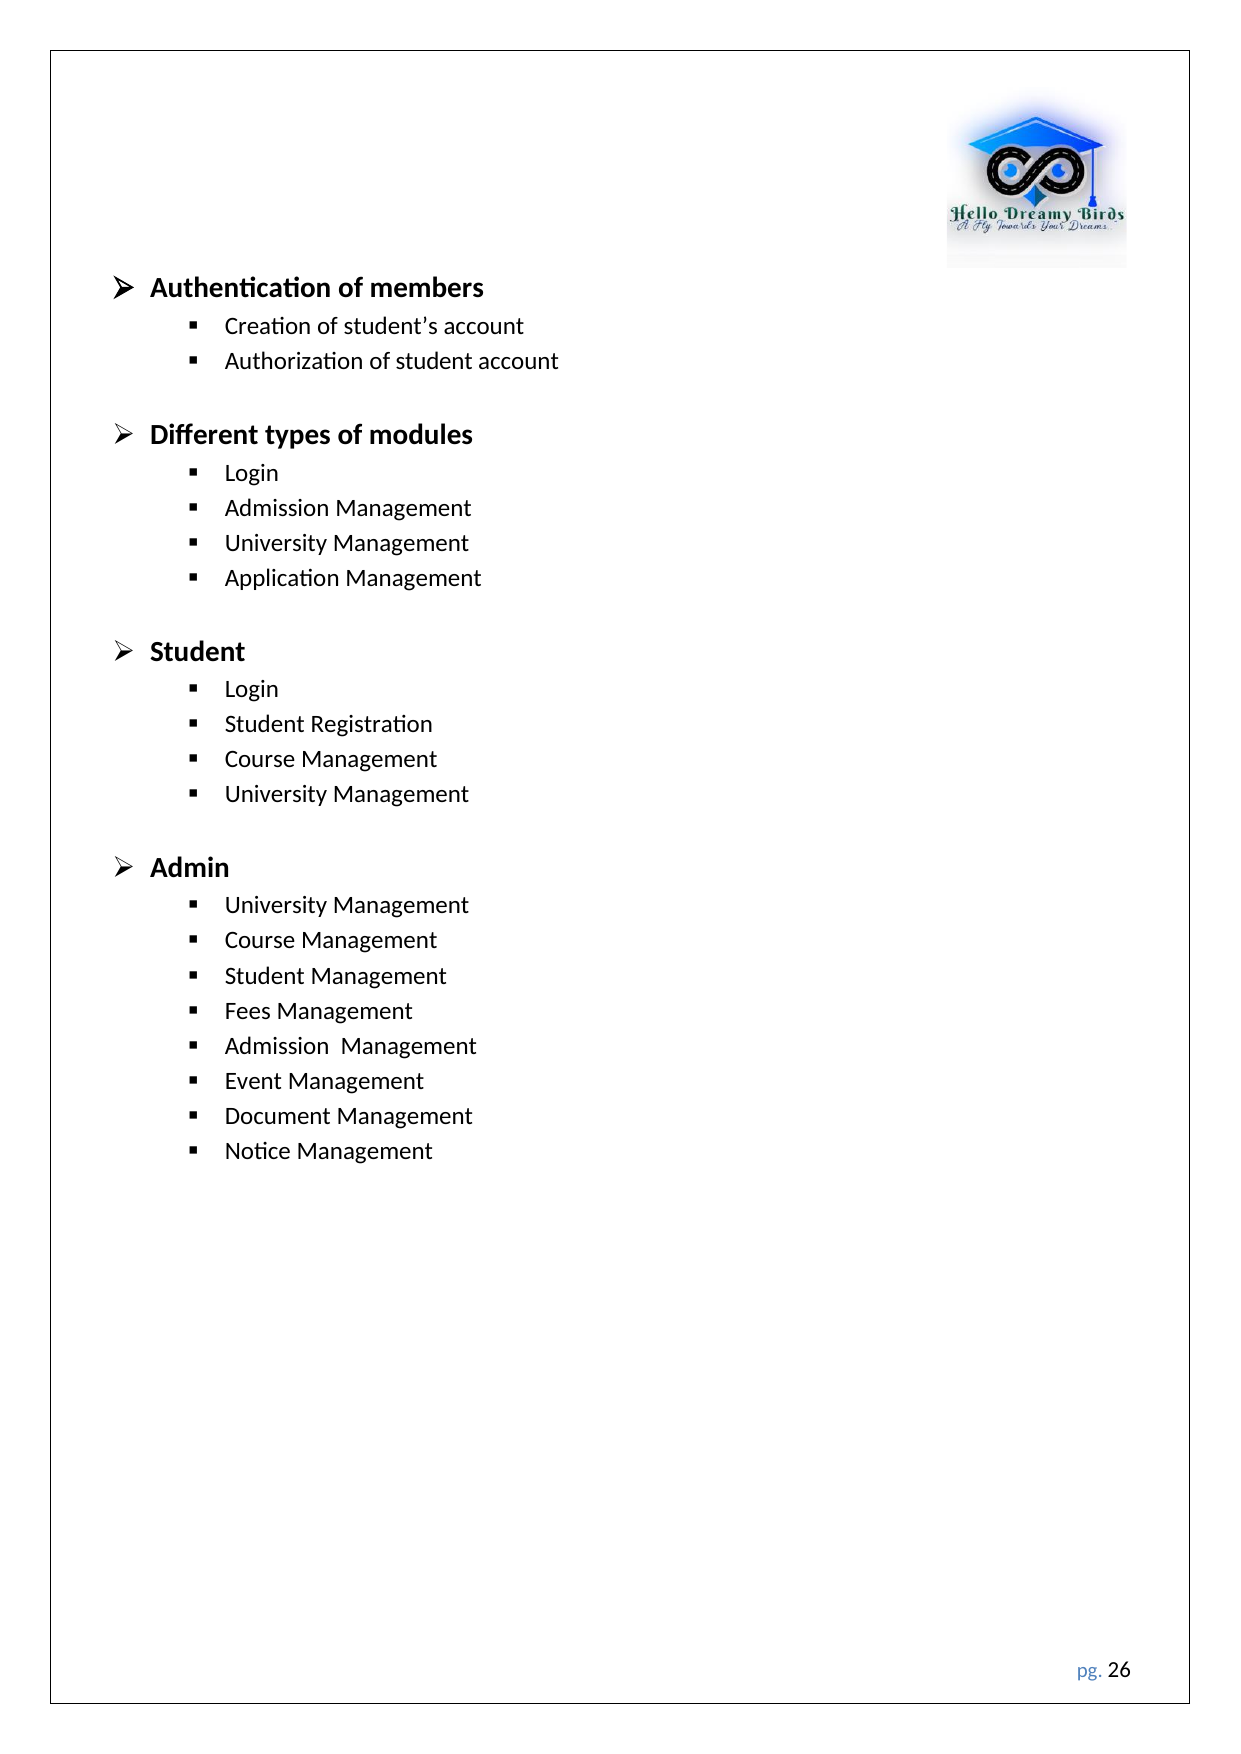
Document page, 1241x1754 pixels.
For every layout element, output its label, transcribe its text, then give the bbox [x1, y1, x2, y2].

list Admission Management [187, 492, 1173, 522]
list University Management [187, 527, 1173, 557]
list Student Management [187, 960, 1173, 991]
list Course Management [187, 925, 1173, 955]
list Event Management [187, 1065, 1173, 1096]
list Admission Management [187, 1030, 1173, 1061]
list Creation of student’s account [187, 310, 1173, 341]
subtitle Admin [112, 849, 1173, 884]
list Authorization of student account [187, 345, 1173, 376]
list Login [187, 457, 1173, 487]
list Authentication of members [112, 269, 1173, 305]
list Application Management [187, 562, 1173, 592]
list Fees Management [187, 995, 1173, 1026]
picture [946, 87, 1127, 268]
list Document Management [187, 1100, 1173, 1131]
subtitle Different types of modules [112, 416, 1173, 452]
list Notice Management [187, 1135, 1173, 1166]
list Course Management [187, 743, 1173, 774]
list Student Registration [187, 708, 1173, 739]
list University Management [187, 778, 1173, 809]
subtitle Student [112, 633, 1173, 668]
list University Management [187, 890, 1173, 920]
list Login [187, 673, 1173, 703]
